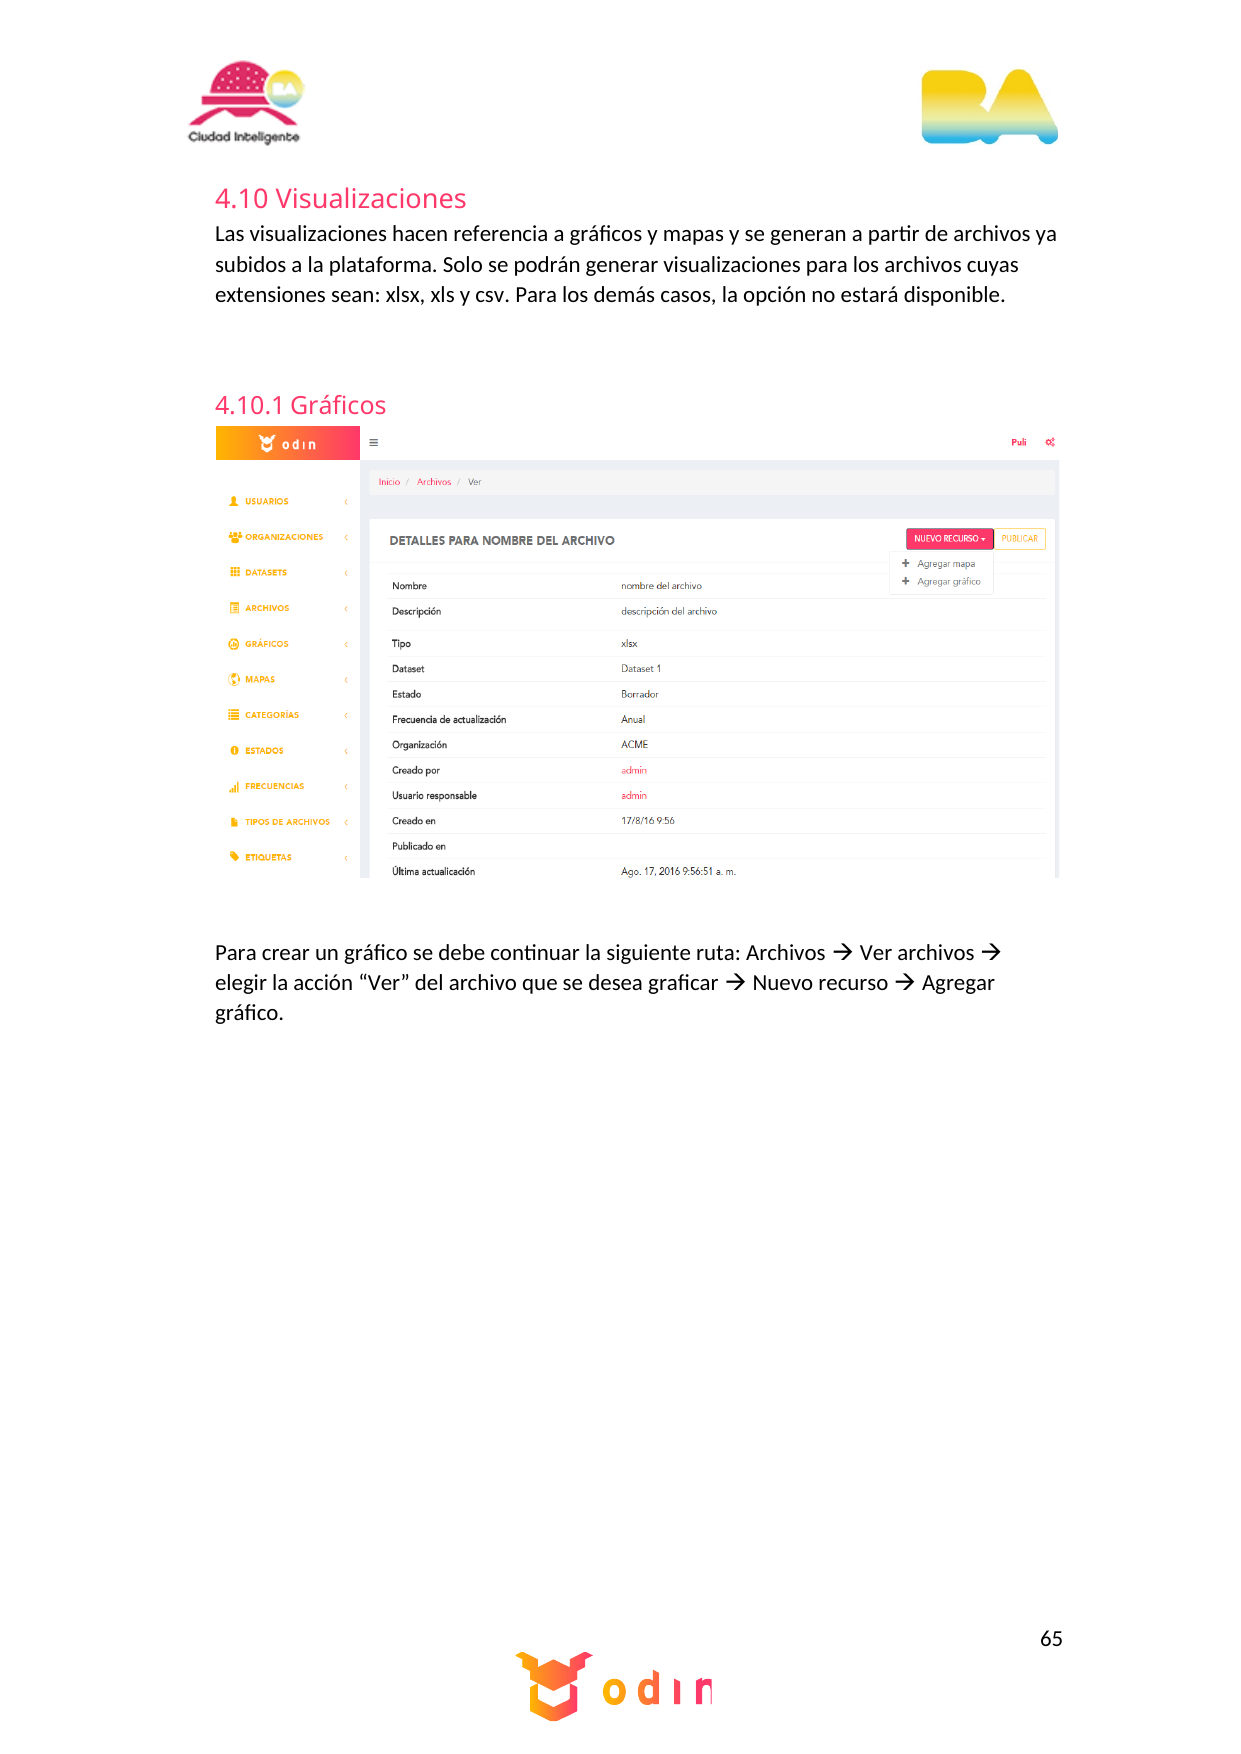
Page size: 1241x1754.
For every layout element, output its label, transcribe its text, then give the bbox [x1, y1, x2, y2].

picture [177, 45, 326, 162]
picture [917, 65, 1058, 144]
picture [215, 426, 1059, 877]
picture [514, 1652, 712, 1721]
subtitle 4.10 Visualizaciones [177, 180, 1063, 217]
text Las visualizaciones hacen referencia a gráficos y mapas y se generan a partir de archivos ya subidos a la plataforma. Solo se podrán generar visualizaciones para los archivos cuyas extensiones sean: xlsx, xls y csv. Para los demás casos, la opción no estará disponible. [215, 219, 1063, 368]
text Para crear un gráfico se debe continuar la siguiente ruta: Archivos Ver archivos elegir la acción “Ver” del archivo que se desea graficar Nuevo recurso Agregar gráfico. [215, 938, 1063, 1026]
